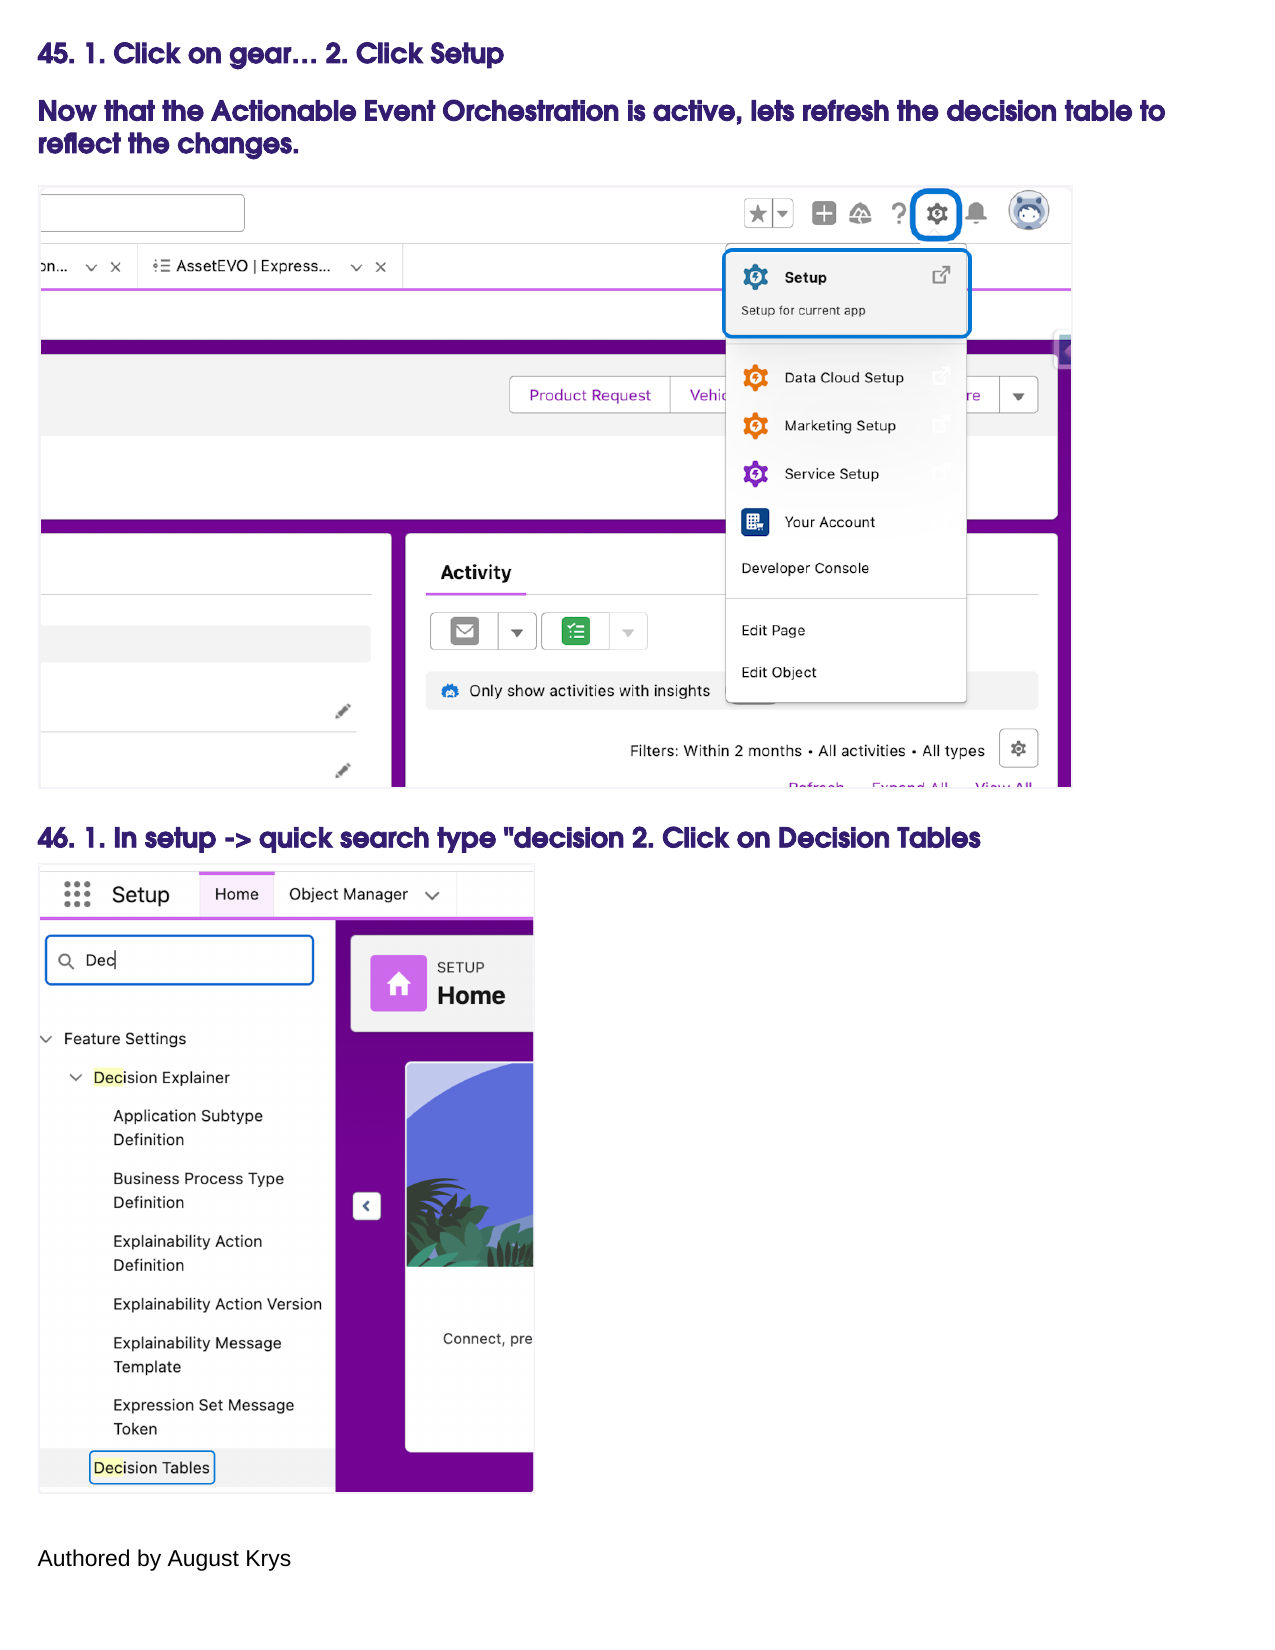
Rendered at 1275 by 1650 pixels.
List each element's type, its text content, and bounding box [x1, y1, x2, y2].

picture [39, 187, 1071, 787]
text Now that the Actionable Event Orchestration is active, lets refresh the decision table to reflect the changes. [37, 95, 1237, 160]
subtitle 46. 1. In setup -> quick search type "decision 2. Click on Decision Tables [37, 822, 1237, 854]
subtitle 45. 1. Click on gear… 2. Click Setup [37, 37, 1237, 70]
picture [39, 864, 534, 1492]
